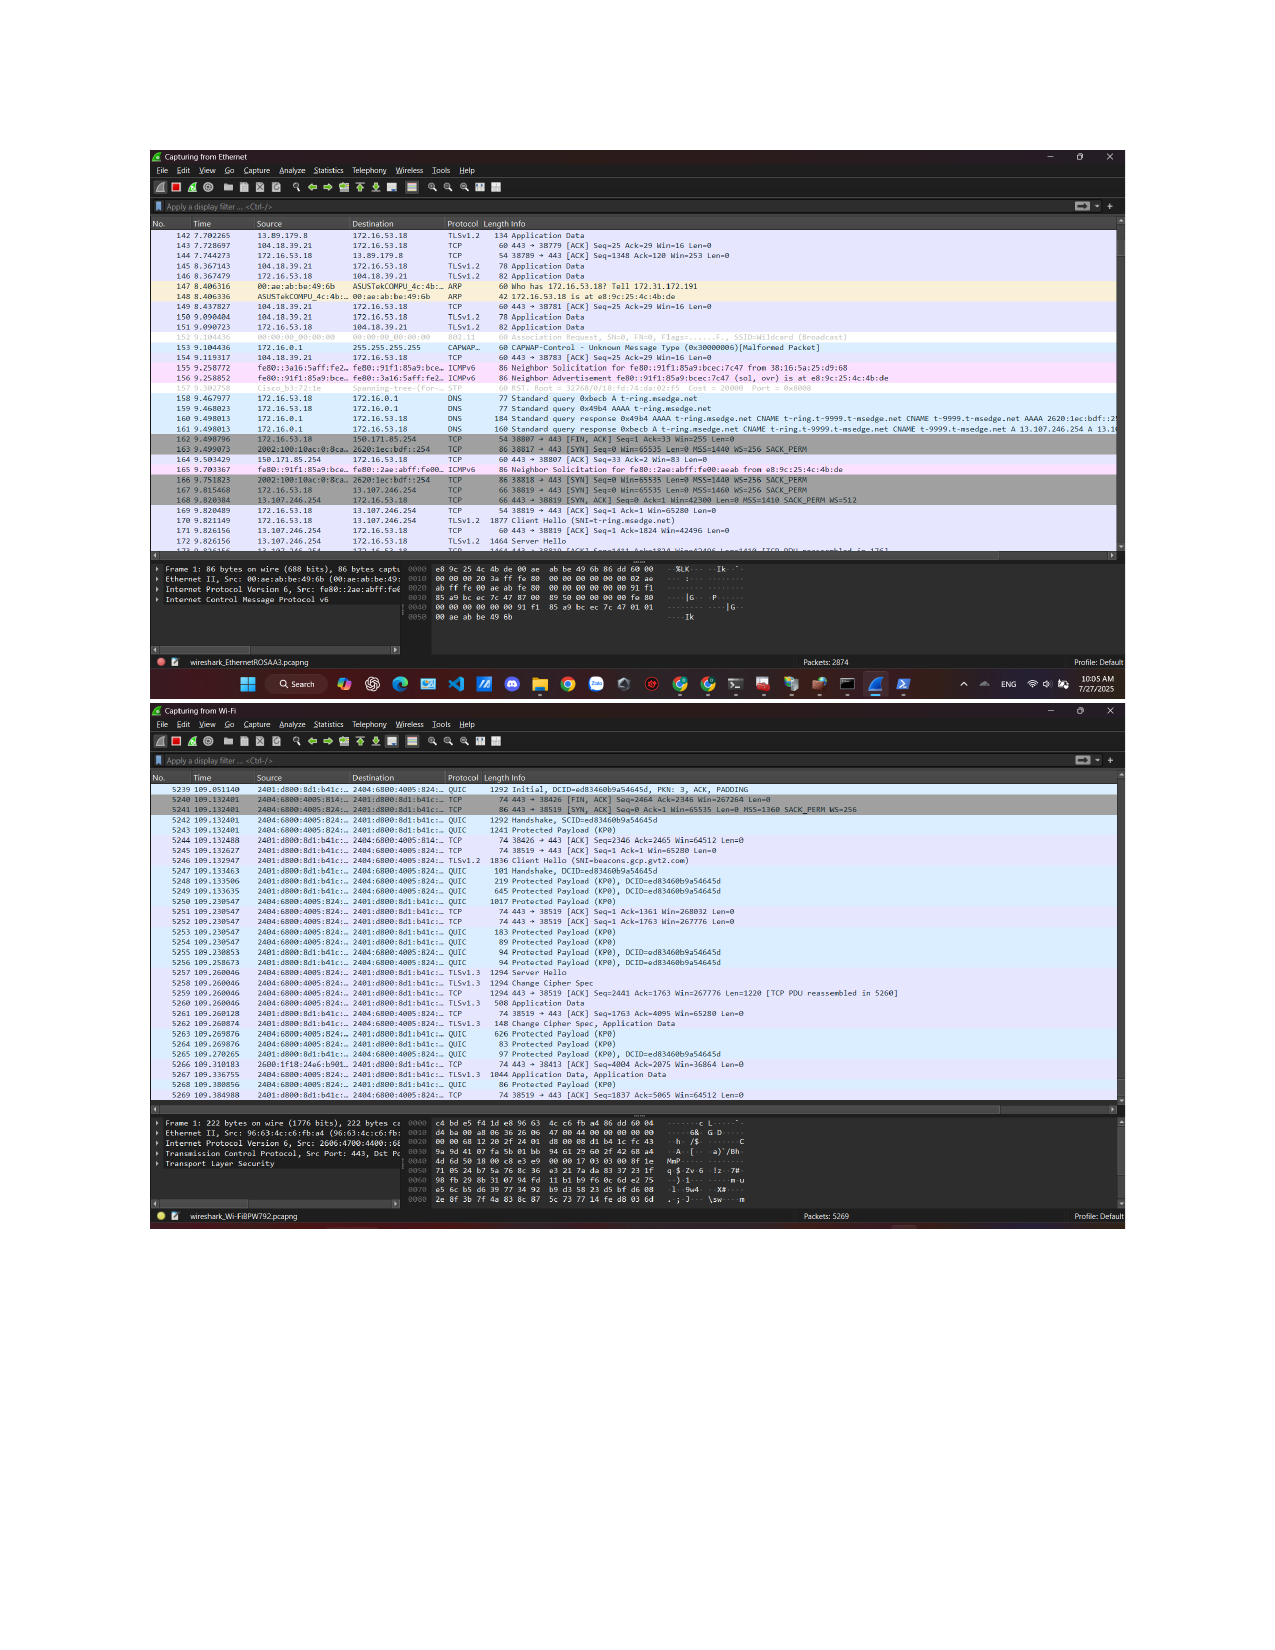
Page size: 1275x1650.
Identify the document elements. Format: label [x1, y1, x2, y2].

picture [150, 150, 1125, 699]
picture [150, 703, 1125, 1229]
